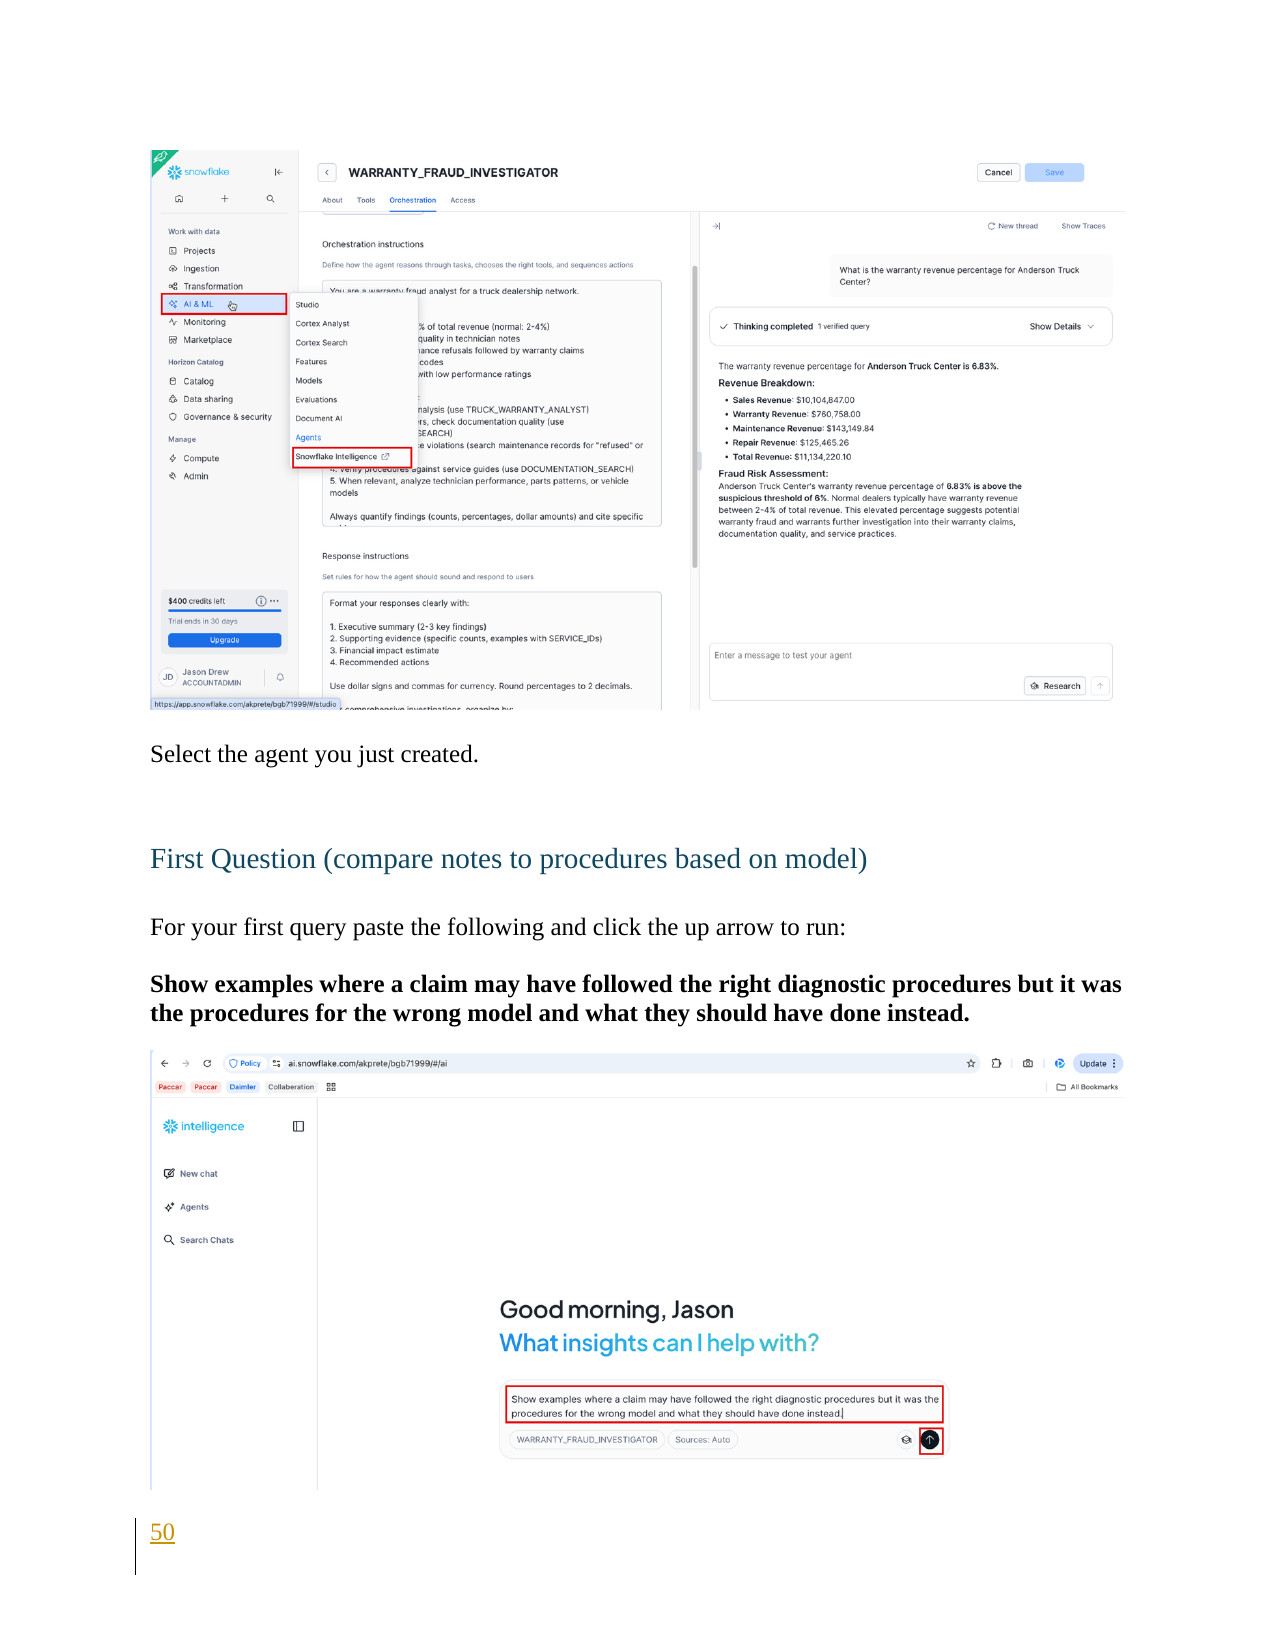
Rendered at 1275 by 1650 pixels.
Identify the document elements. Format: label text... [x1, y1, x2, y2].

text For your first query paste the following and click the up arrow to run: [150, 912, 1125, 940]
subtitle First Question (compare notes to procedures based on model) [150, 841, 1125, 874]
picture [150, 150, 1125, 710]
picture [150, 1050, 1125, 1490]
text Show examples where a claim may have followed the right diagnostic procedures but it was the procedures for the wrong model and what they should have done instead. [150, 969, 1125, 1027]
text Select the agent you just created. [150, 739, 1125, 767]
